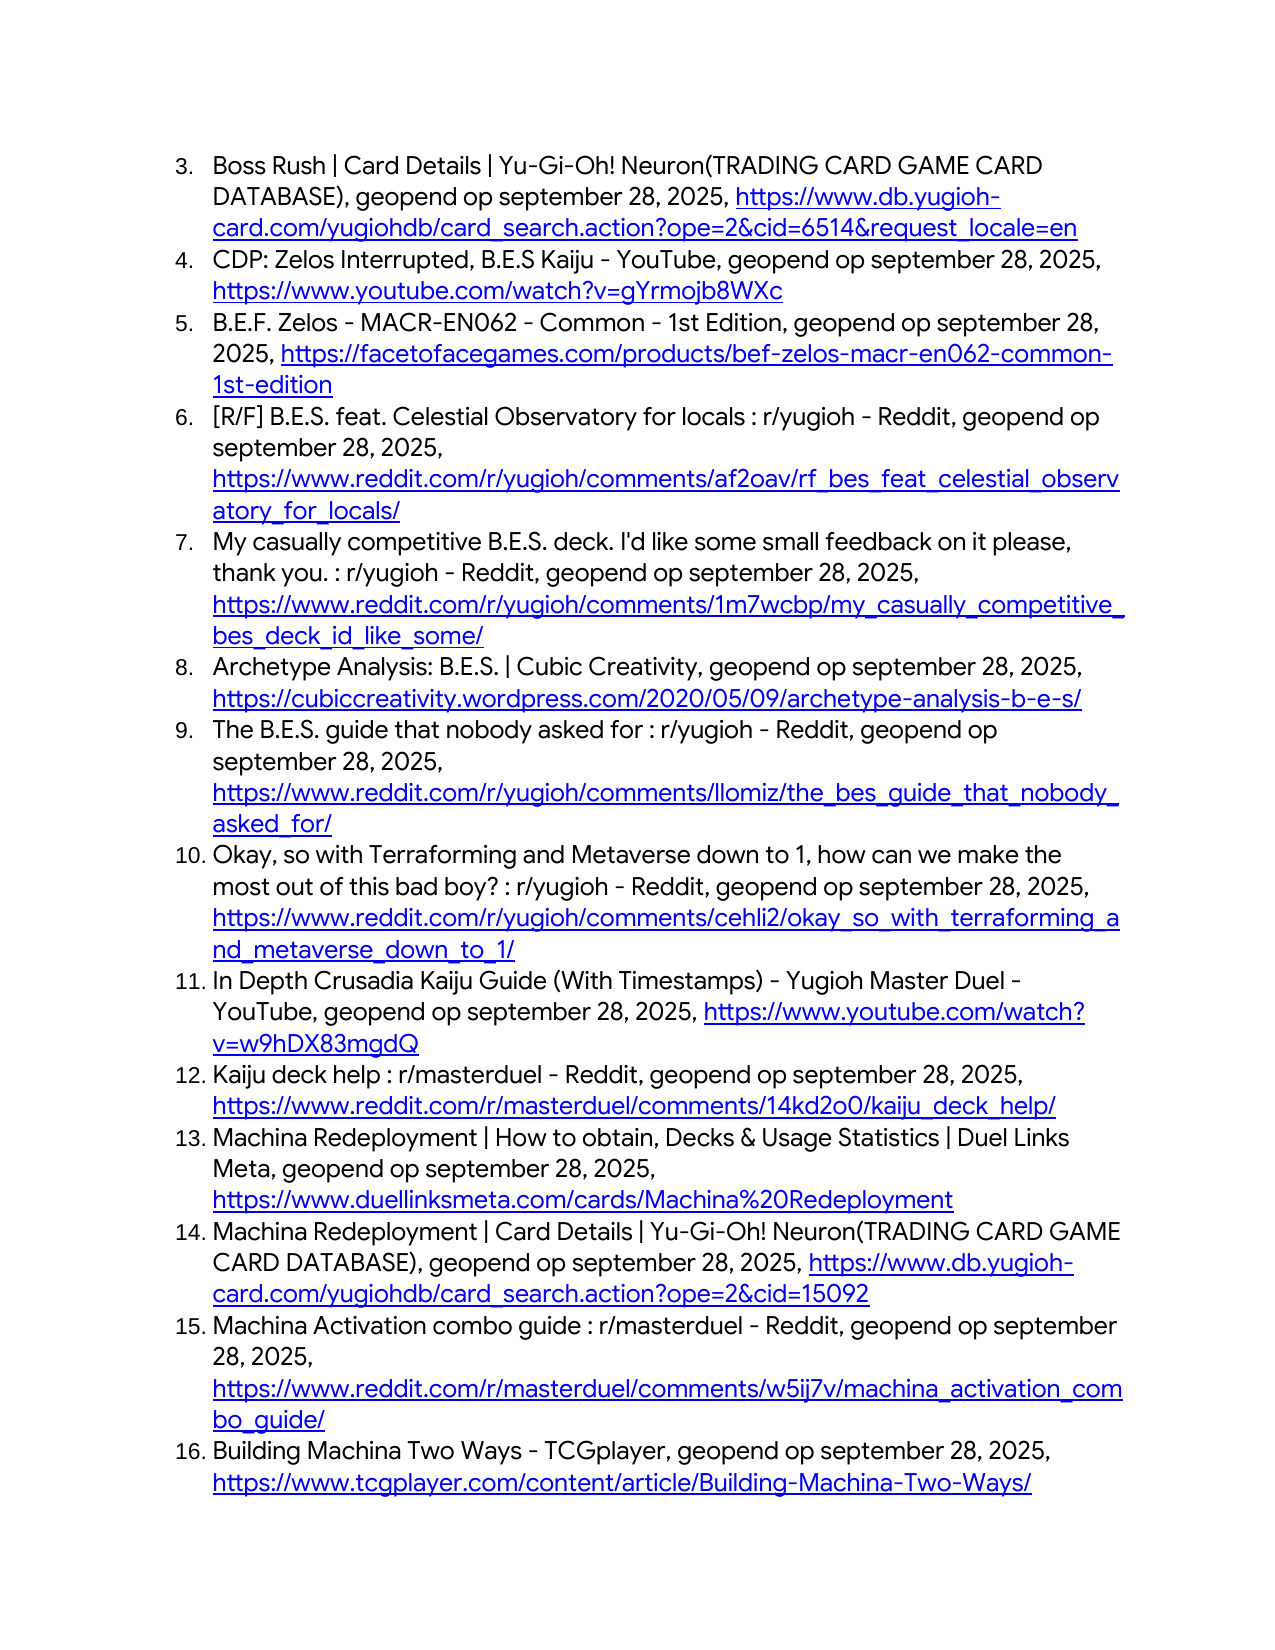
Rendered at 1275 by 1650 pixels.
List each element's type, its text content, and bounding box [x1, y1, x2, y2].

list B.E.F. Zelos - MACR-EN062 - Common - 1st Edition, geopend op september 28, 2025, https://facetofacegames.com/products/bef-zelos-macr-en062-common-1st-edition [175, 307, 1125, 401]
list Machina Redeployment | How to obtain, Decks & Usage Statistics | Duel Links Meta, geopend op september 28, 2025, https://www.duellinksmeta.com/cards/Machina%20Redeployment [175, 1122, 1125, 1216]
list Boss Rush | Card Details | Yu-Gi-Oh! Neuron(TRADING CARD GAME CARD DATABASE), geopend op september 28, 2025, https://www.db.yugioh-card.com/yugiohdb/card_search.action?ope=2&cid=6514&request_locale=en [175, 150, 1125, 244]
list The B.E.S. guide that nobody asked for : r/yugioh - Reddit, geopend op september 28, 2025, https://www.reddit.com/r/yugioh/comments/llomiz/the_bes_guide_that_nobody_asked_for/ [175, 714, 1125, 840]
list Okay, so with Terraforming and Metaverse down to 1, how can we make the most out of this bad boy? : r/yugioh - Reddit, geopend op september 28, 2025, https://www.reddit.com/r/yugioh/comments/cehli2/okay_so_with_terraforming_and_metaverse_down_to_1/ [175, 840, 1125, 965]
list CDP: Zelos Interrupted, B.E.S Kaiju - YouTube, geopend op september 28, 2025, https://www.youtube.com/watch?v=gYrmojb8WXc [175, 244, 1125, 307]
list [R/F] B.E.S. feat. Celestial Observatory for locals : r/yugioh - Reddit, geopend op september 28, 2025, https://www.reddit.com/r/yugioh/comments/af2oav/rf_bes_feat_celestial_observatory_for_locals/ [175, 401, 1125, 526]
list Machina Activation combo guide : r/masterduel - Reddit, geopend op september 28, 2025, https://www.reddit.com/r/masterduel/comments/w5ij7v/machina_activation_combo_guide/ [175, 1310, 1125, 1436]
list In Depth Crusadia Kaiju Guide (With Timestamps) - Yugioh Master Duel - YouTube, geopend op september 28, 2025, https://www.youtube.com/watch?v=w9hDX83mgdQ [175, 965, 1125, 1059]
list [175, 1436, 1125, 1498]
list Archetype Analysis: B.E.S. | Cubic Creativity, geopend op september 28, 2025, https://cubiccreativity.wordpress.com/2020/05/09/archetype-analysis-b-e-s/ [175, 652, 1125, 714]
list Kaiju deck help : r/masterduel - Reddit, geopend op september 28, 2025, https://www.reddit.com/r/masterduel/comments/14kd2o0/kaiju_deck_help/ [175, 1059, 1125, 1122]
list Machina Redeployment | Card Details | Yu-Gi-Oh! Neuron(TRADING CARD GAME CARD DATABASE), geopend op september 28, 2025, https://www.db.yugioh-card.com/yugiohdb/card_search.action?ope=2&cid=15092 [175, 1216, 1125, 1310]
list My casually competitive B.E.S. deck. I'd like some small feedback on it please, thank you. : r/yugioh - Reddit, geopend op september 28, 2025, https://www.reddit.com/r/yugioh/comments/1m7wcbp/my_casually_competitive_bes_deck_id_like_some/ [175, 526, 1125, 652]
